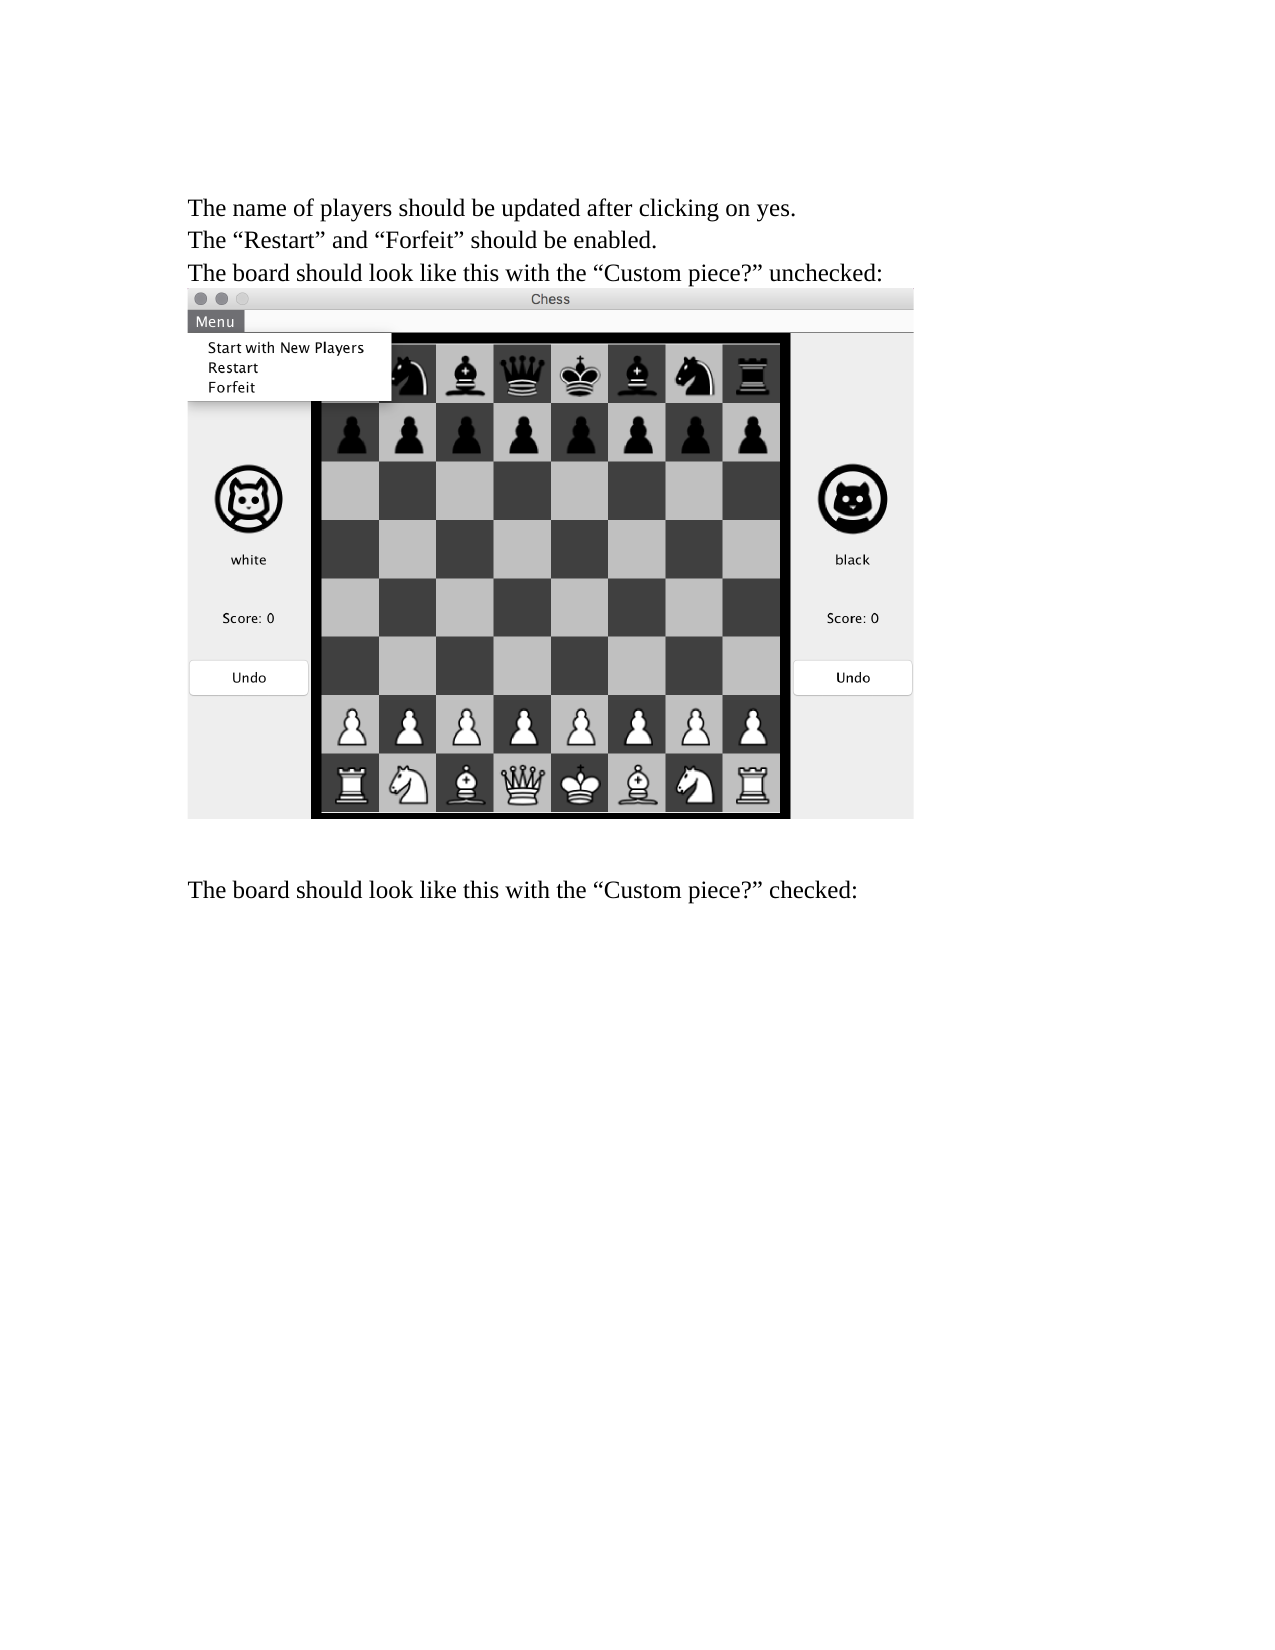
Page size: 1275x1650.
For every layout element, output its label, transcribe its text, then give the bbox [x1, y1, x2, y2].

text The “Restart” and “Forfeit” should be enabled. [187, 224, 1087, 256]
text The board should look like this with the “Custom piece?” checked: [187, 874, 1087, 906]
picture [187, 288, 914, 819]
text The board should look like this with the “Custom piece?” unchecked: [187, 256, 1087, 289]
text The name of players should be updated after clicking on yes. [187, 191, 1087, 224]
